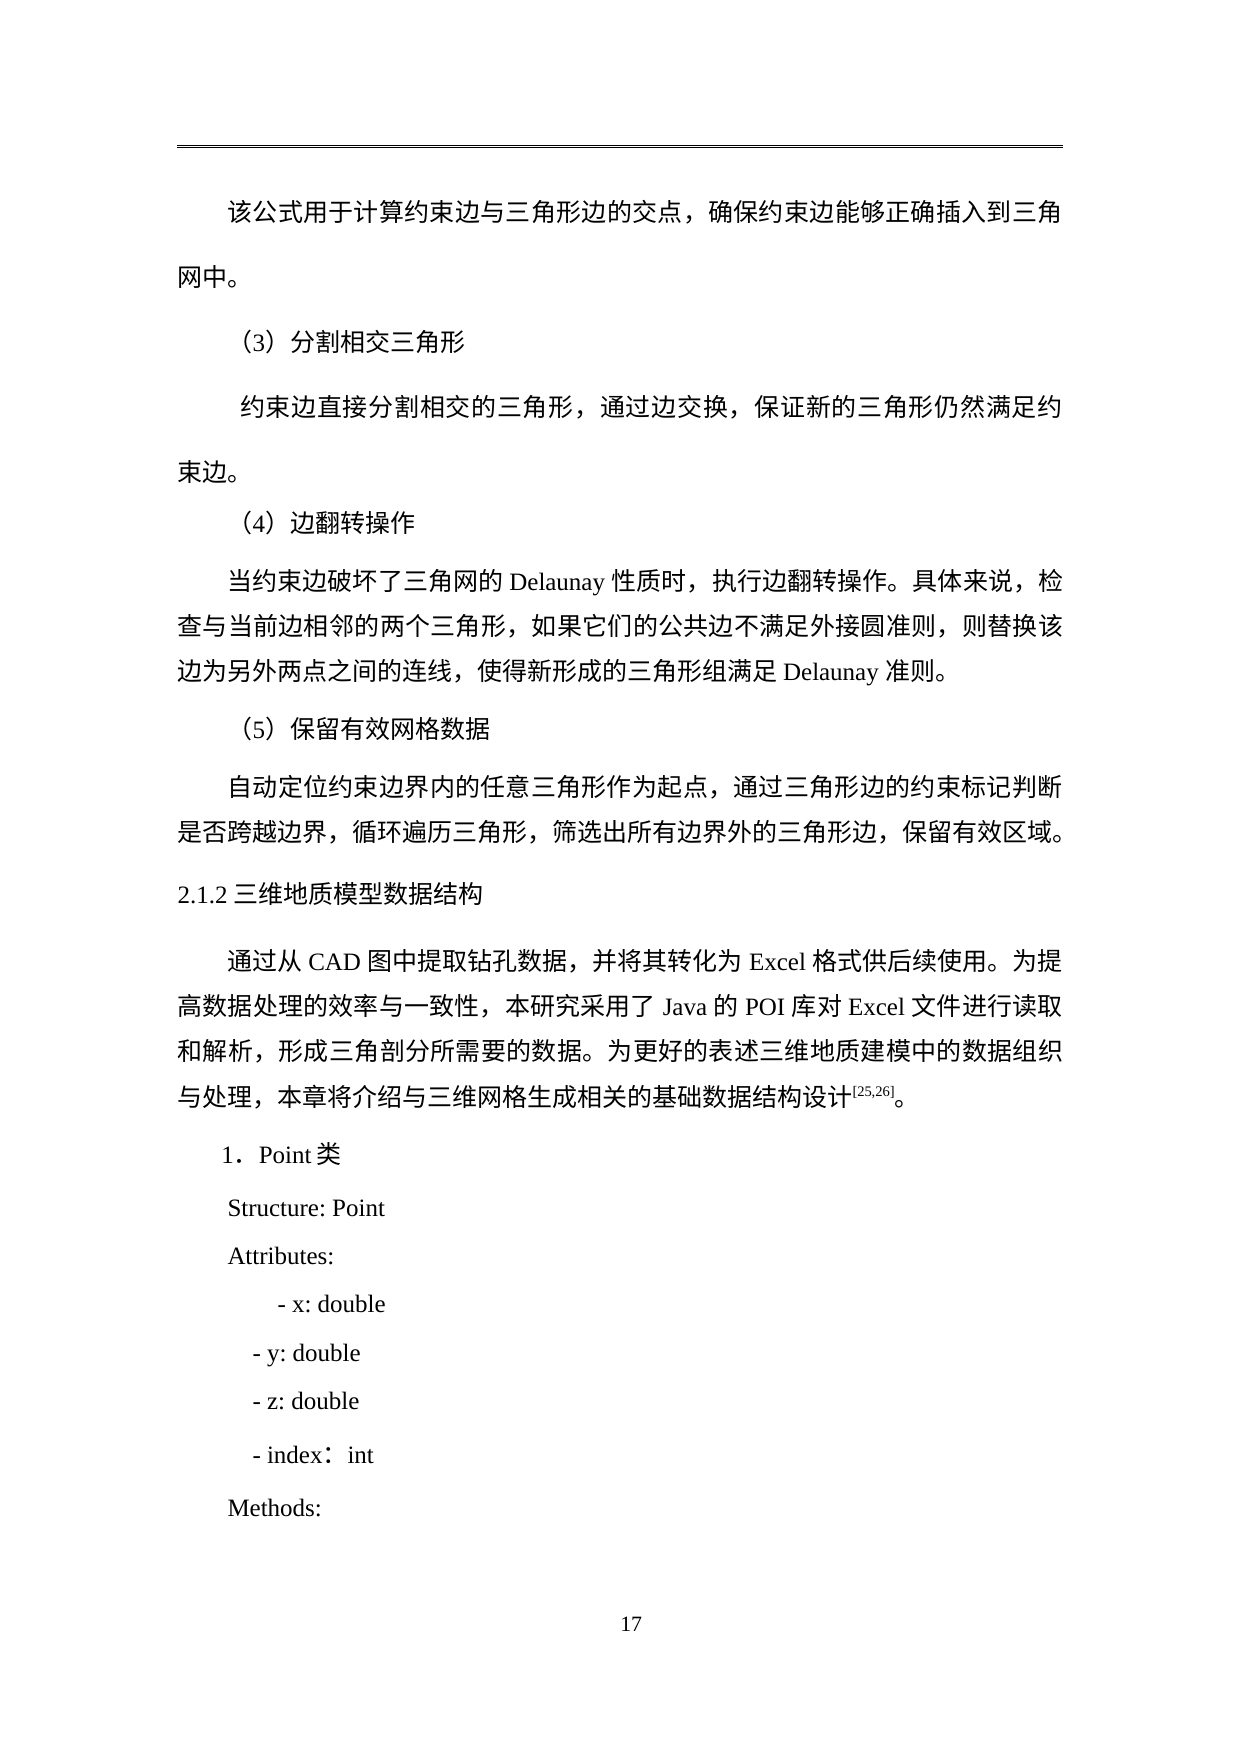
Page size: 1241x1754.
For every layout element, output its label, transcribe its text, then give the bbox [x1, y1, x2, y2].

text - z: double [177, 1386, 1063, 1415]
text 1．Point类 [177, 1135, 1063, 1171]
text 约束边直接分割相交的三角形，通过边交换，保证新的三角形仍然满足约束边。 [177, 373, 1063, 503]
text 通过从 CAD 图中提取钻孔数据，并将其转化为 Excel 格式供后续使用。为提高数据处理的效率与一致性，本研究采用了 Java 的 POI 库对 Excel 文件进行读取和解析，形成三角剖分所需要的数据。为更好的表述三维地质建模中的数据组织与处理，本章将介绍与三维网格生成相关的基础数据结构设计[25,26]。 [177, 941, 1063, 1113]
text Structure: Point [177, 1193, 1063, 1221]
text 自动定位约束边界内的任意三角形作为起点，通过三角形边的约束标记判断是否跨越边界，循环遍历三角形，筛选出所有边界外的三角形边，保留有效区域。 [177, 767, 1063, 849]
text （5）保留有效网格数据 [177, 709, 1063, 746]
text 当约束边破坏了三角网的 Delaunay 性质时，执行边翻转操作。具体来说，检查与当前边相邻的两个三角形，如果它们的公共边不满足外接圆准则，则替换该边为另外两点之间的连线，使得新形成的三角形组满足 Delaunay 准则。 [177, 561, 1063, 688]
text （3）分割相交三角形 [177, 308, 1063, 373]
text - index：int [177, 1435, 1063, 1471]
text Attributes: [177, 1241, 1063, 1270]
text - y: double [177, 1338, 1063, 1367]
text （4）边翻转操作 [177, 503, 1063, 539]
text Methods: [177, 1493, 1063, 1521]
text 该公式用于计算约束边与三角形边的交点，确保约束边能够正确插入到三角网中。 [177, 178, 1063, 308]
text 2.1.2 三维地质模型数据结构 [177, 874, 1063, 910]
text - x: double [177, 1289, 1063, 1318]
